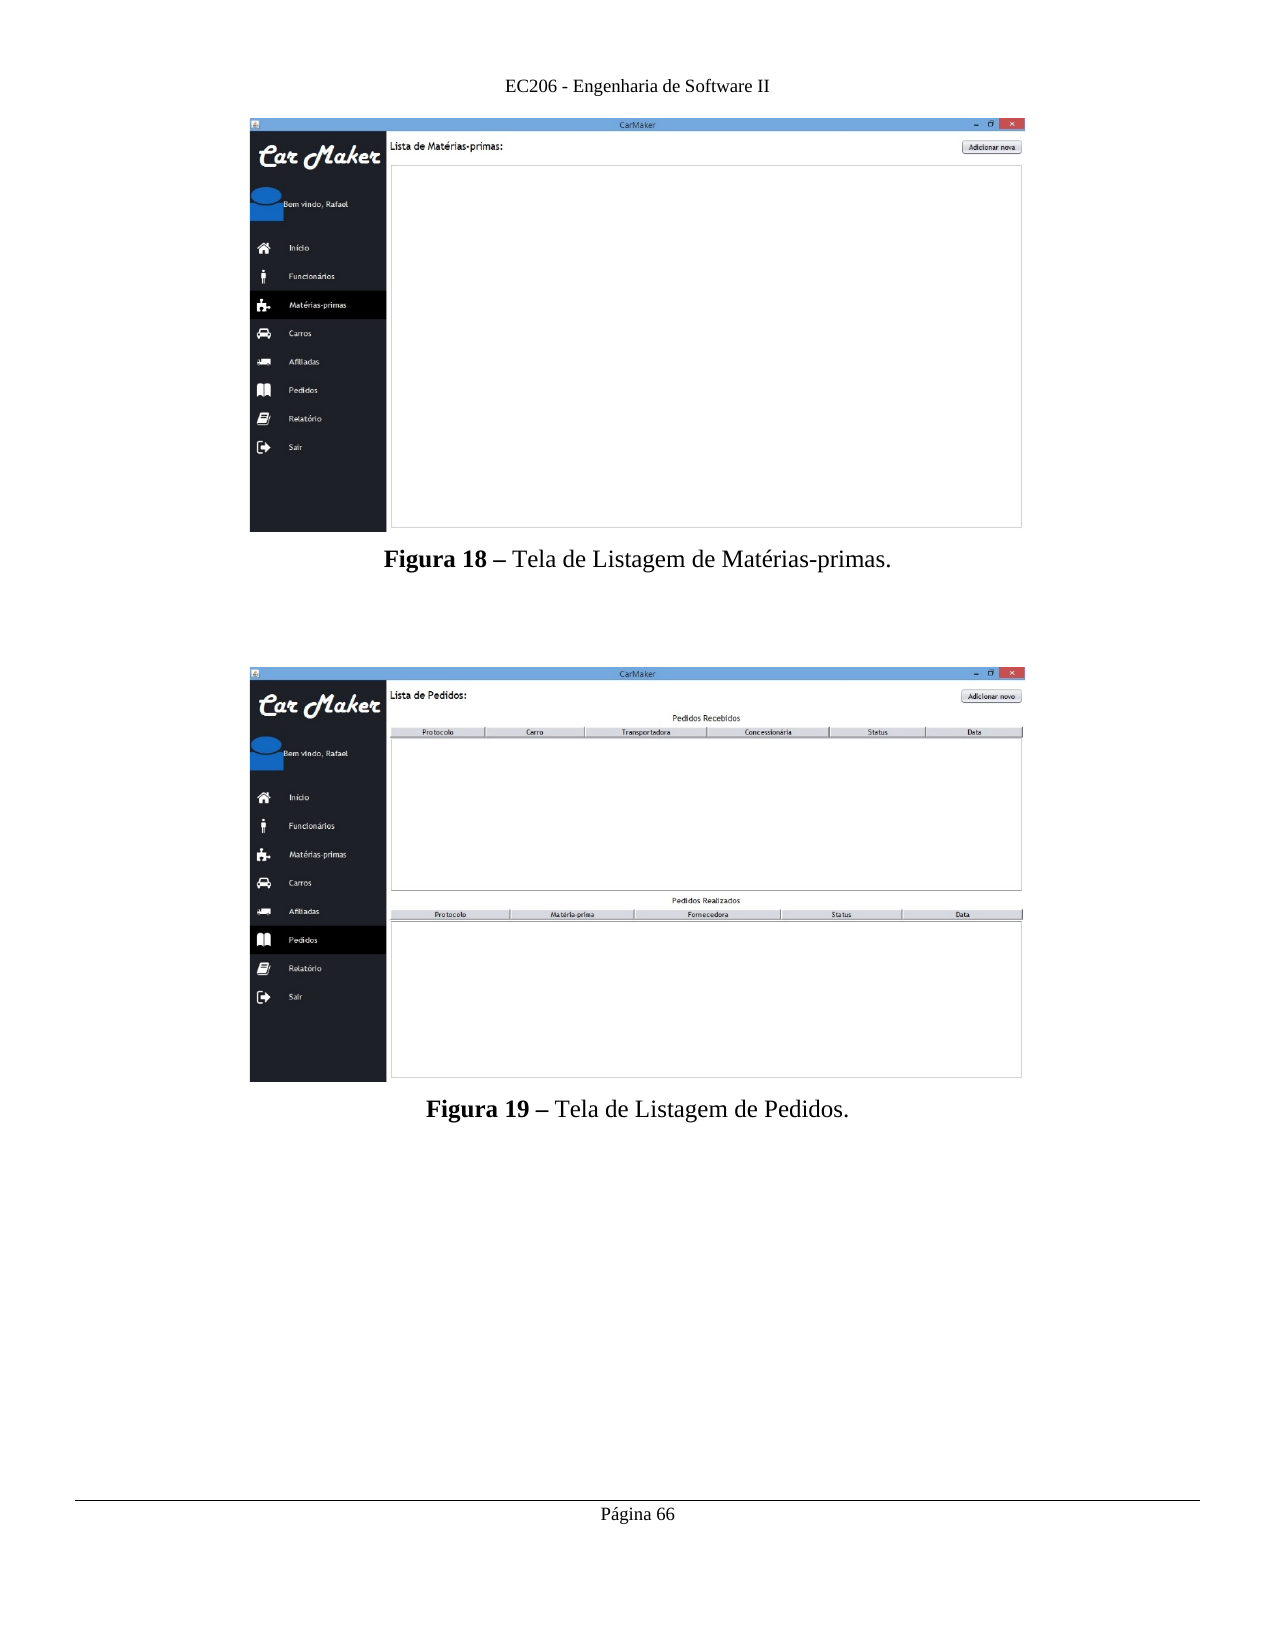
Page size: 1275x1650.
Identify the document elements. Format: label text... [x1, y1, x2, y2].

picture [249, 667, 1026, 1082]
picture [249, 118, 1026, 532]
